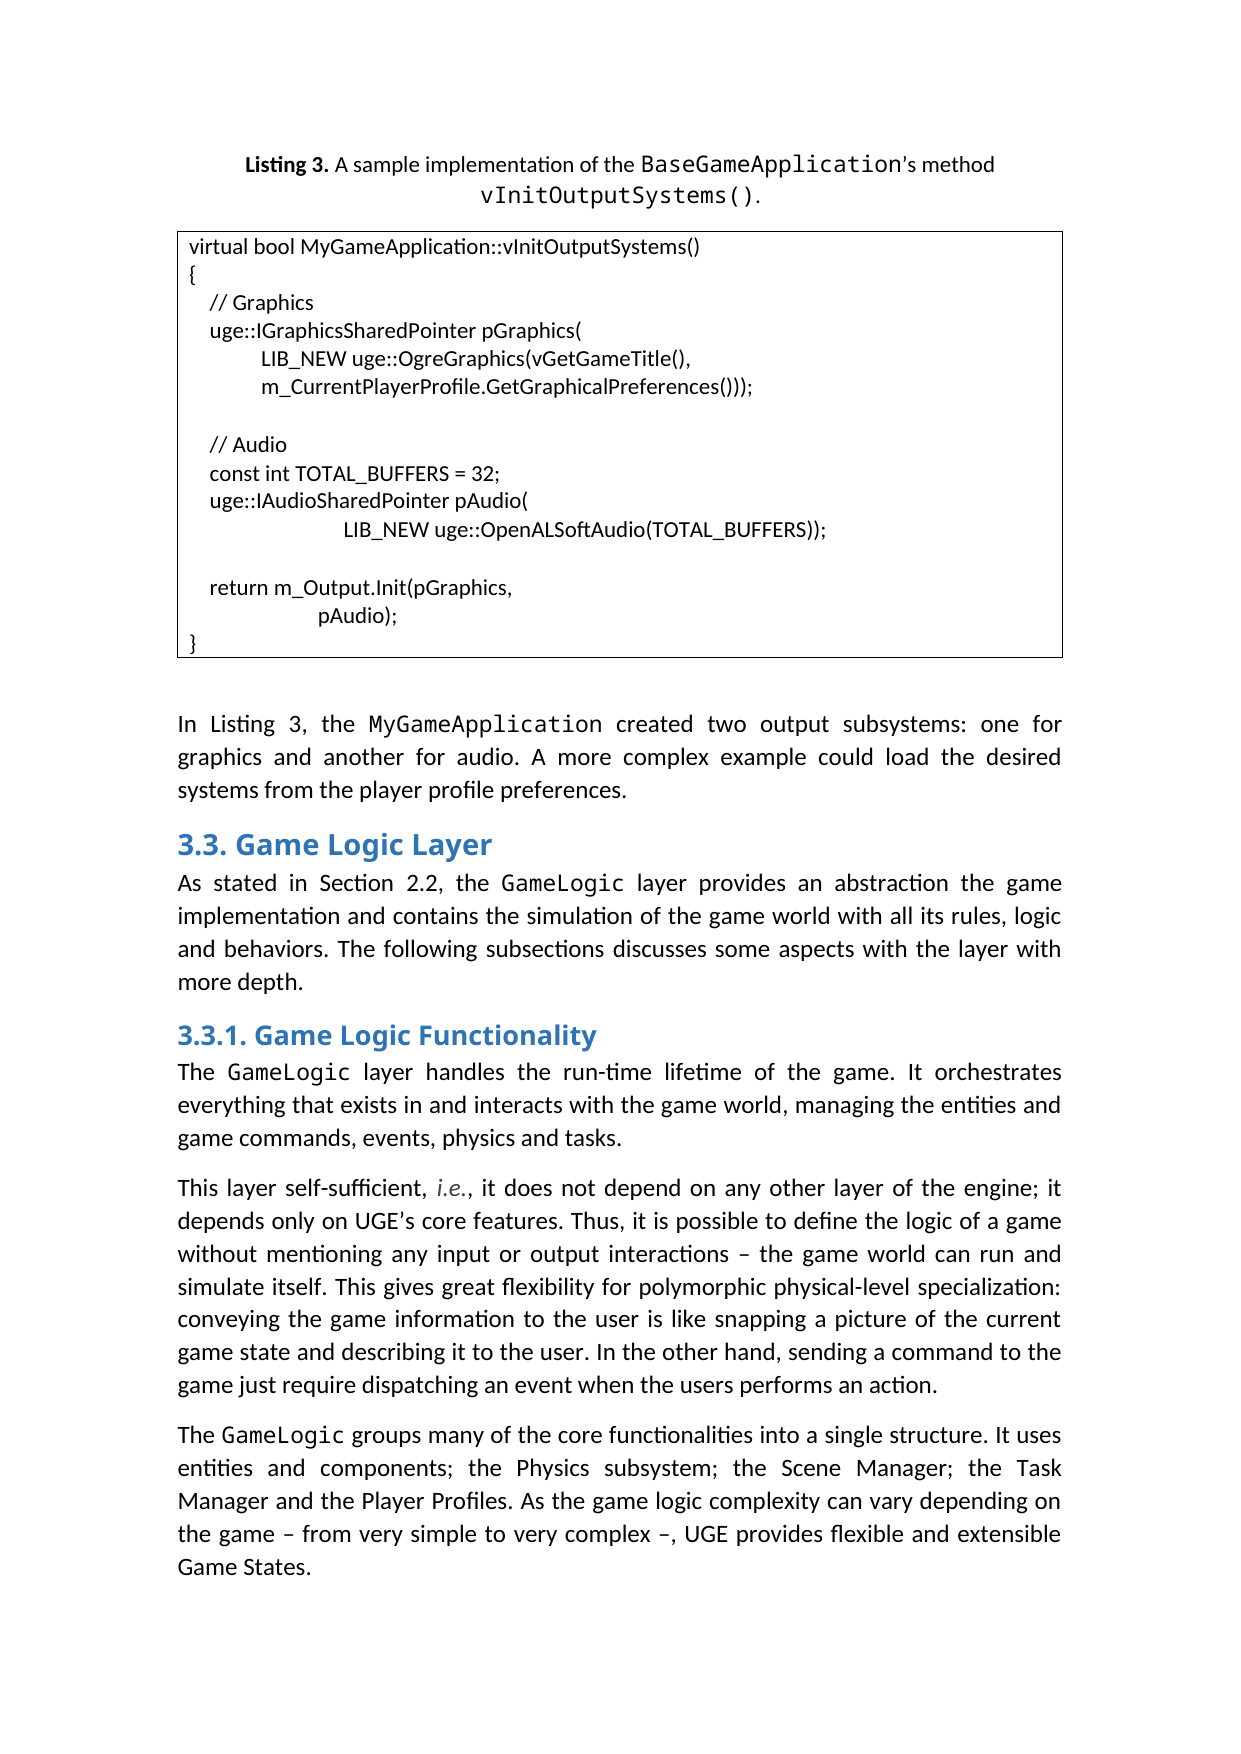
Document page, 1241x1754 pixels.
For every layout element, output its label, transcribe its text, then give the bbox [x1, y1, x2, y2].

text In Listing 3, the MyGameApplication created two output subsystems: one for graphics and another for audio. A more complex example could load the desired systems from the player profile preferences. [177, 708, 1063, 805]
subtitle Game Logic Layer [177, 824, 1063, 864]
text This layer self-sufficient, i.e., it does not depend on any other layer of the engine; it depends only on UGE’s core features. Thus, it is possible to define the logic of a game without mentioning any input or output interactions – the game world can run and simulate itself. This gives great flexibility for polymorphic physical-level specialization: conveying the game information to the user is like snapping a picture of the current game state and describing it to the user. In the other hand, sending a command to the game just require dispatching an event when the users performs an action. [177, 1172, 1063, 1400]
text The GameLogic layer handles the run-time lifetime of the game. It orchestrates everything that exists in and interacts with the game world, managing the entities and game commands, events, physics and tasks. [177, 1056, 1063, 1153]
subtitle Game Logic Functionality [177, 1016, 1063, 1053]
text Listing 3. A sample implementation of the BaseGameApplication’s method vInitOutputSystems(). [177, 148, 1063, 210]
text The GameLogic groups many of the core functionalities into a single structure. It uses entities and components; the Physics subsystem; the Scene Manager; the Task Manager and the Player Profiles. As the game logic complexity can vary depending on the game – from very simple to very complex –, UGE provides flexible and extensible Game States. [177, 1419, 1063, 1582]
table_header virtual bool MyGameApplication::vInitOutputSystems() { // Graphics uge::IGraphicsSharedPointer pGraphics( LIB_NEW uge::OgreGraphics(vGetGameTitle(), m_CurrentPlayerProfile.GetGraphicalPreferences())); // Audio const int TOTAL_BUFFERS = 32; uge::IAudioSharedPointer pAudio( LIB_NEW uge::OpenALSoftAudio(TOTAL_BUFFERS)); return m_Output.Init(pGraphics, pAudio); } [178, 232, 1062, 657]
text As stated in Section 2.2, the GameLogic layer provides an abstraction the game implementation and contains the simulation of the game world with all its rules, logic and behaviors. The following subsections discusses some aspects with the layer with more depth. [177, 867, 1063, 997]
